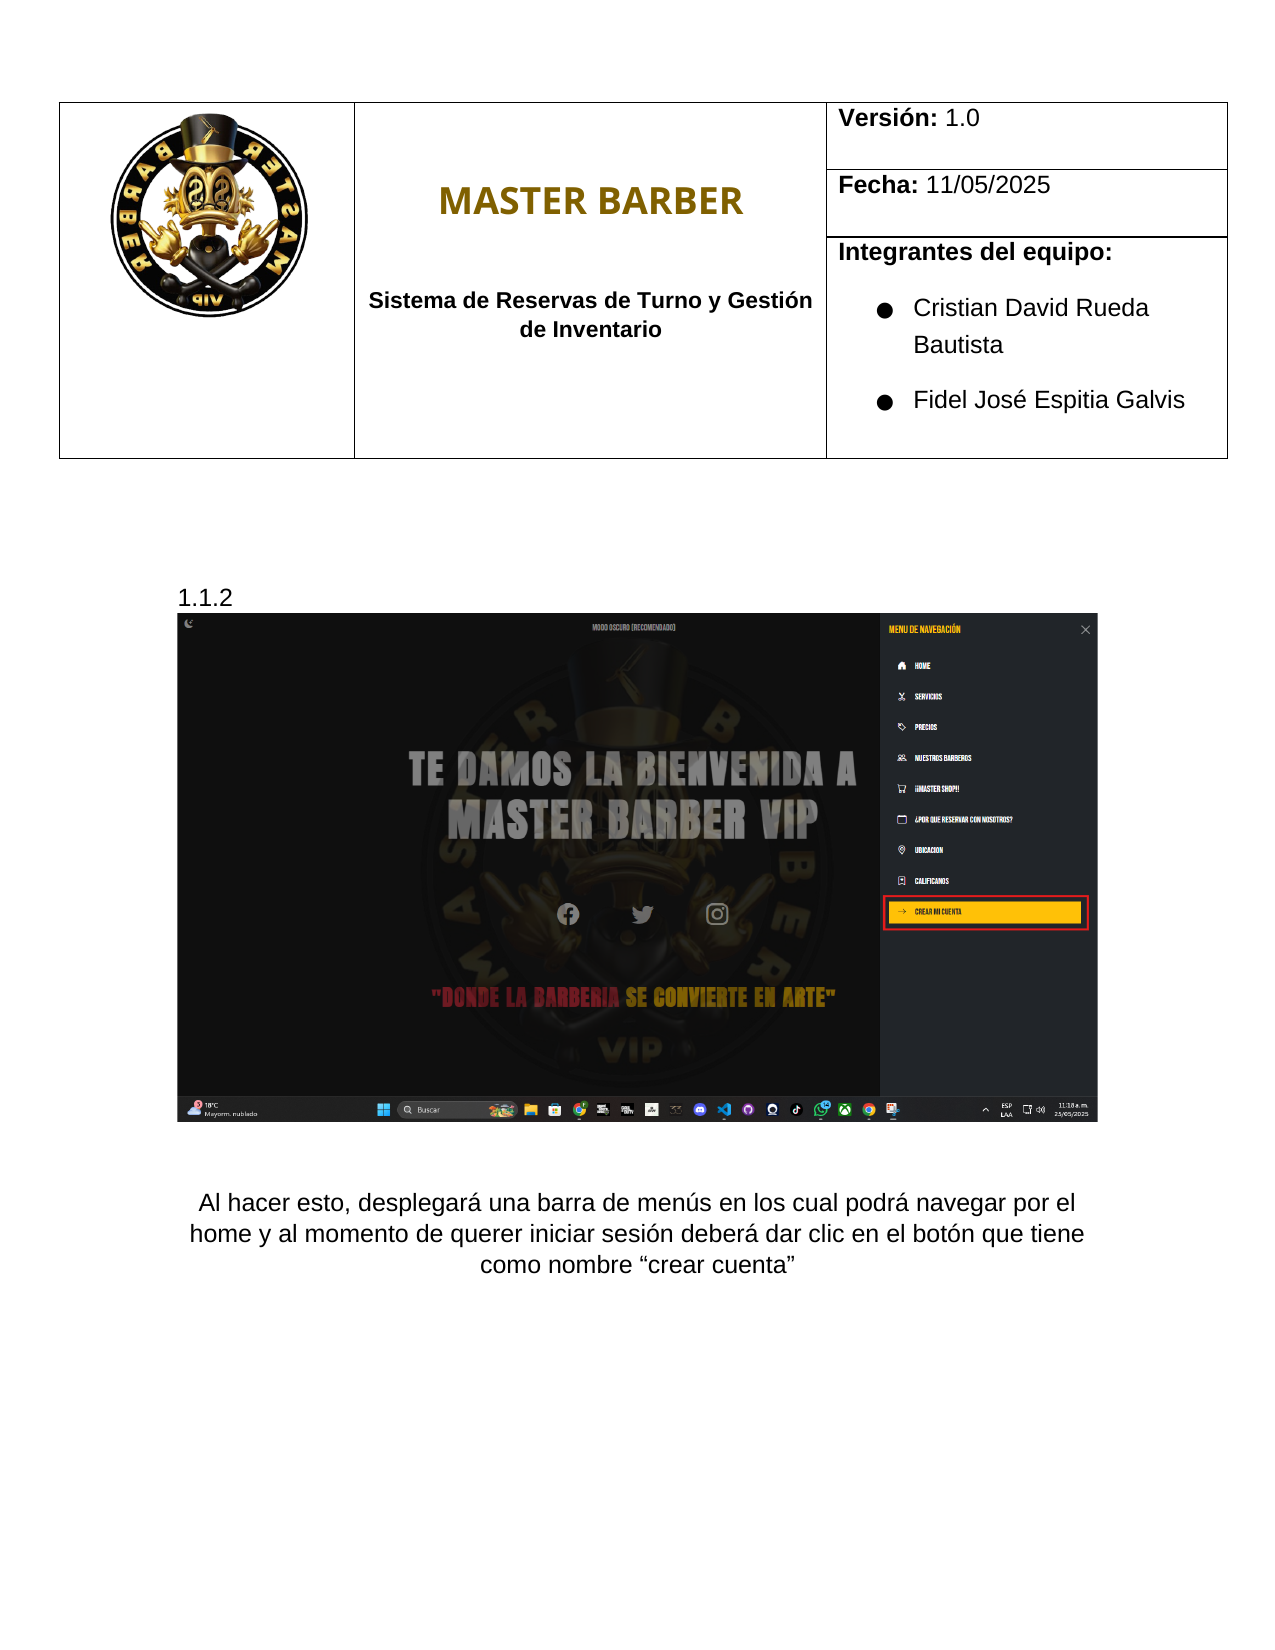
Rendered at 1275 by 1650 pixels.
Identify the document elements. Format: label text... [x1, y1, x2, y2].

picture [177, 613, 1098, 1122]
text Al hacer esto, desplegará una barra de menús en los cual podrá navegar por el home y al momento de querer iniciar sesión deberá dar clic en el botón que tiene como nombre “crear cuenta” [177, 1188, 1098, 1279]
picture [100, 102, 313, 321]
text 1.1.2 [177, 582, 1098, 613]
